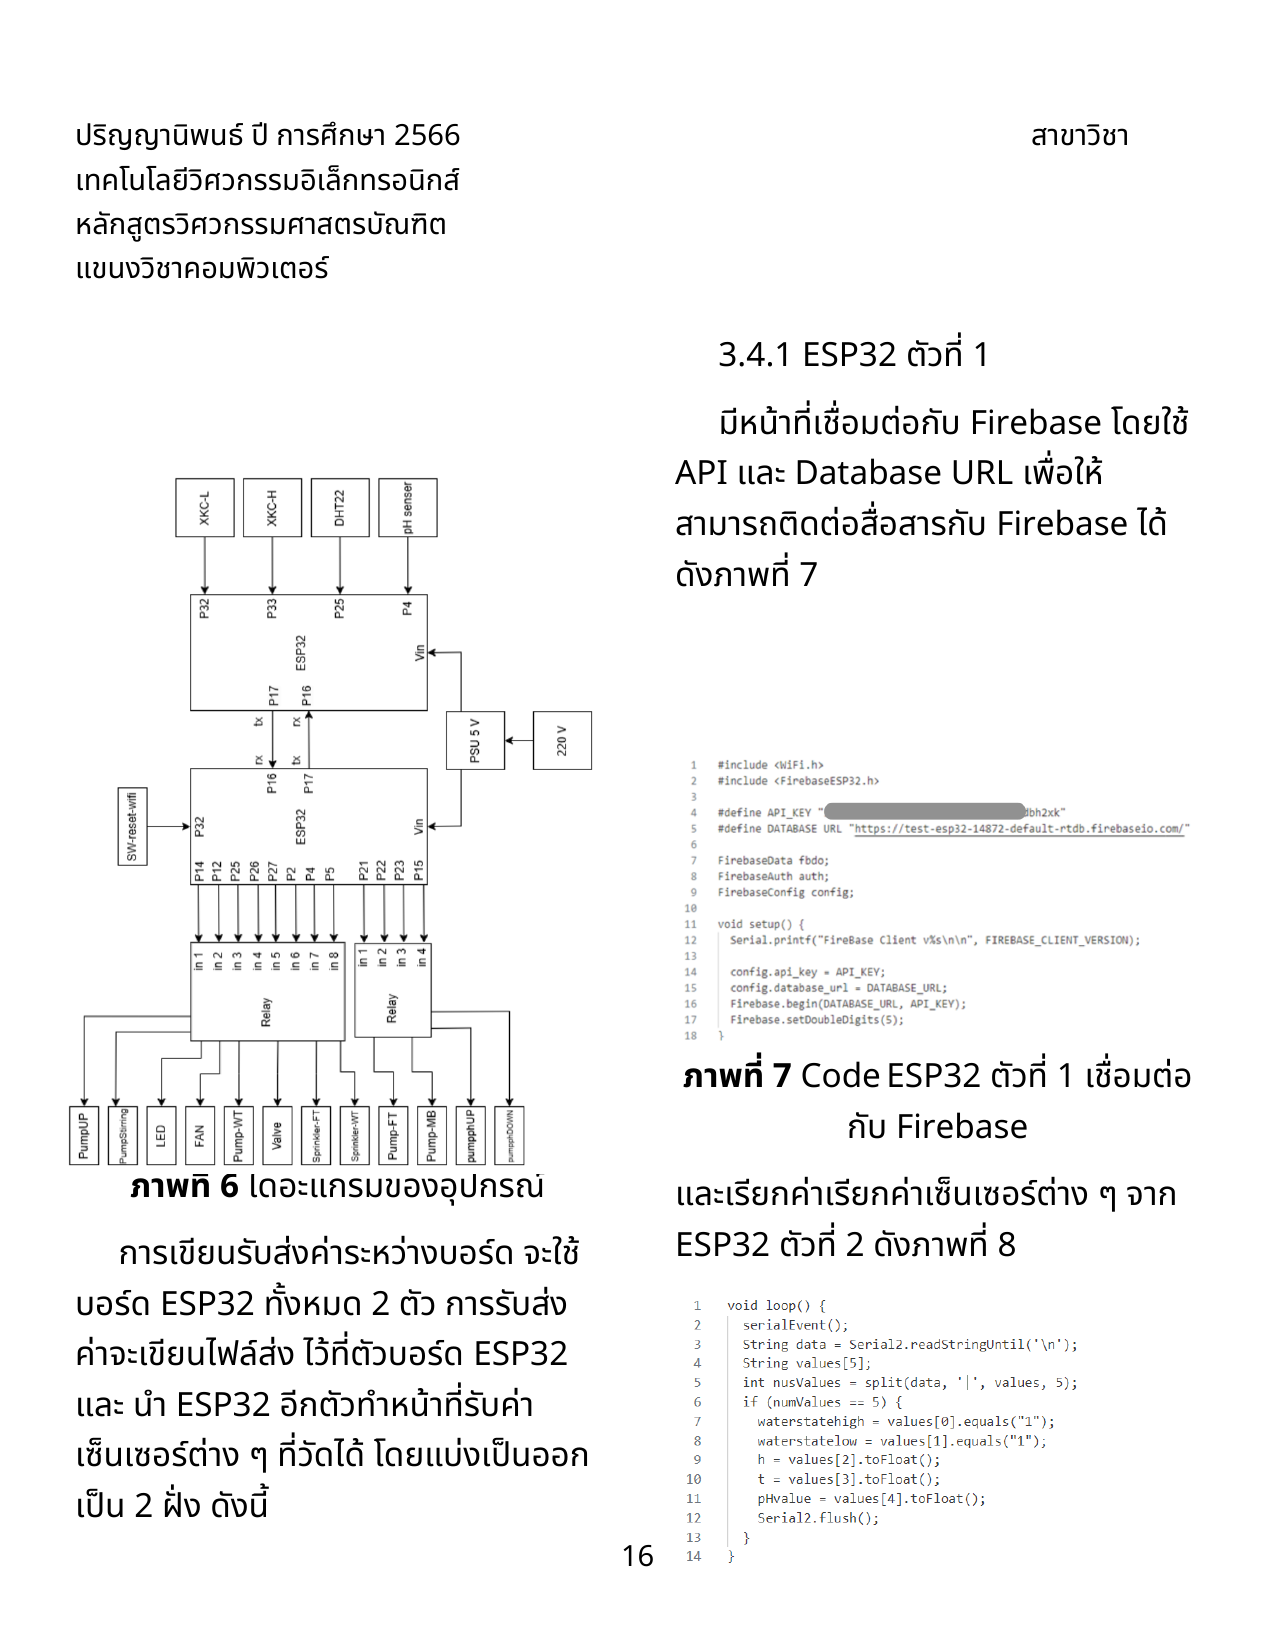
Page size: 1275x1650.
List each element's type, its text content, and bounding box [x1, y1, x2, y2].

text 3.4.1 ESP32 ตัวที่ 1 [675, 331, 1200, 382]
text ภาพที่ 7 Code ESP32 ตัวที่ 1 เชื่อมต่อกับ Firebase [675, 1052, 1200, 1153]
text และเรียกค่าเรียกค่าเซ็นเซอร์ต่าง ๆ จาก ESP32 ตัวที่ 2 ดังภาพที่ 8 [675, 1170, 1200, 1271]
picture [60, 469, 601, 1174]
text มีหน้าที่เชื่อมต่อกับ Firebase โดยใช้ API และ Database URL เพื่อให้สามารถติดต่อสื่อสารกับ Firebase ได้ ดังภาพที่ 7 [675, 398, 1200, 601]
text การเขียนรับส่งค่าระหว่างบอร์ด จะใช้บอร์ด ESP32 ทั้งหมด 2 ตัว การรับส่งค่าจะเขียนไฟล์ส่ง ไว้ที่ตัวบอร์ด ESP32 และ นำ ESP32 อีกตัวทำหน้าที่รับค่าเซ็นเซอร์ต่าง ๆ ที่วัดได้ โดยแบ่งเป็นออกเป็น 2 ฝั่ง ดังนี้ [75, 1229, 600, 1532]
text ภาพที่ 6 ไดอะแกรมของอุปกรณ์ [75, 1174, 600, 1212]
picture [682, 757, 1192, 1042]
picture [683, 1296, 1085, 1563]
